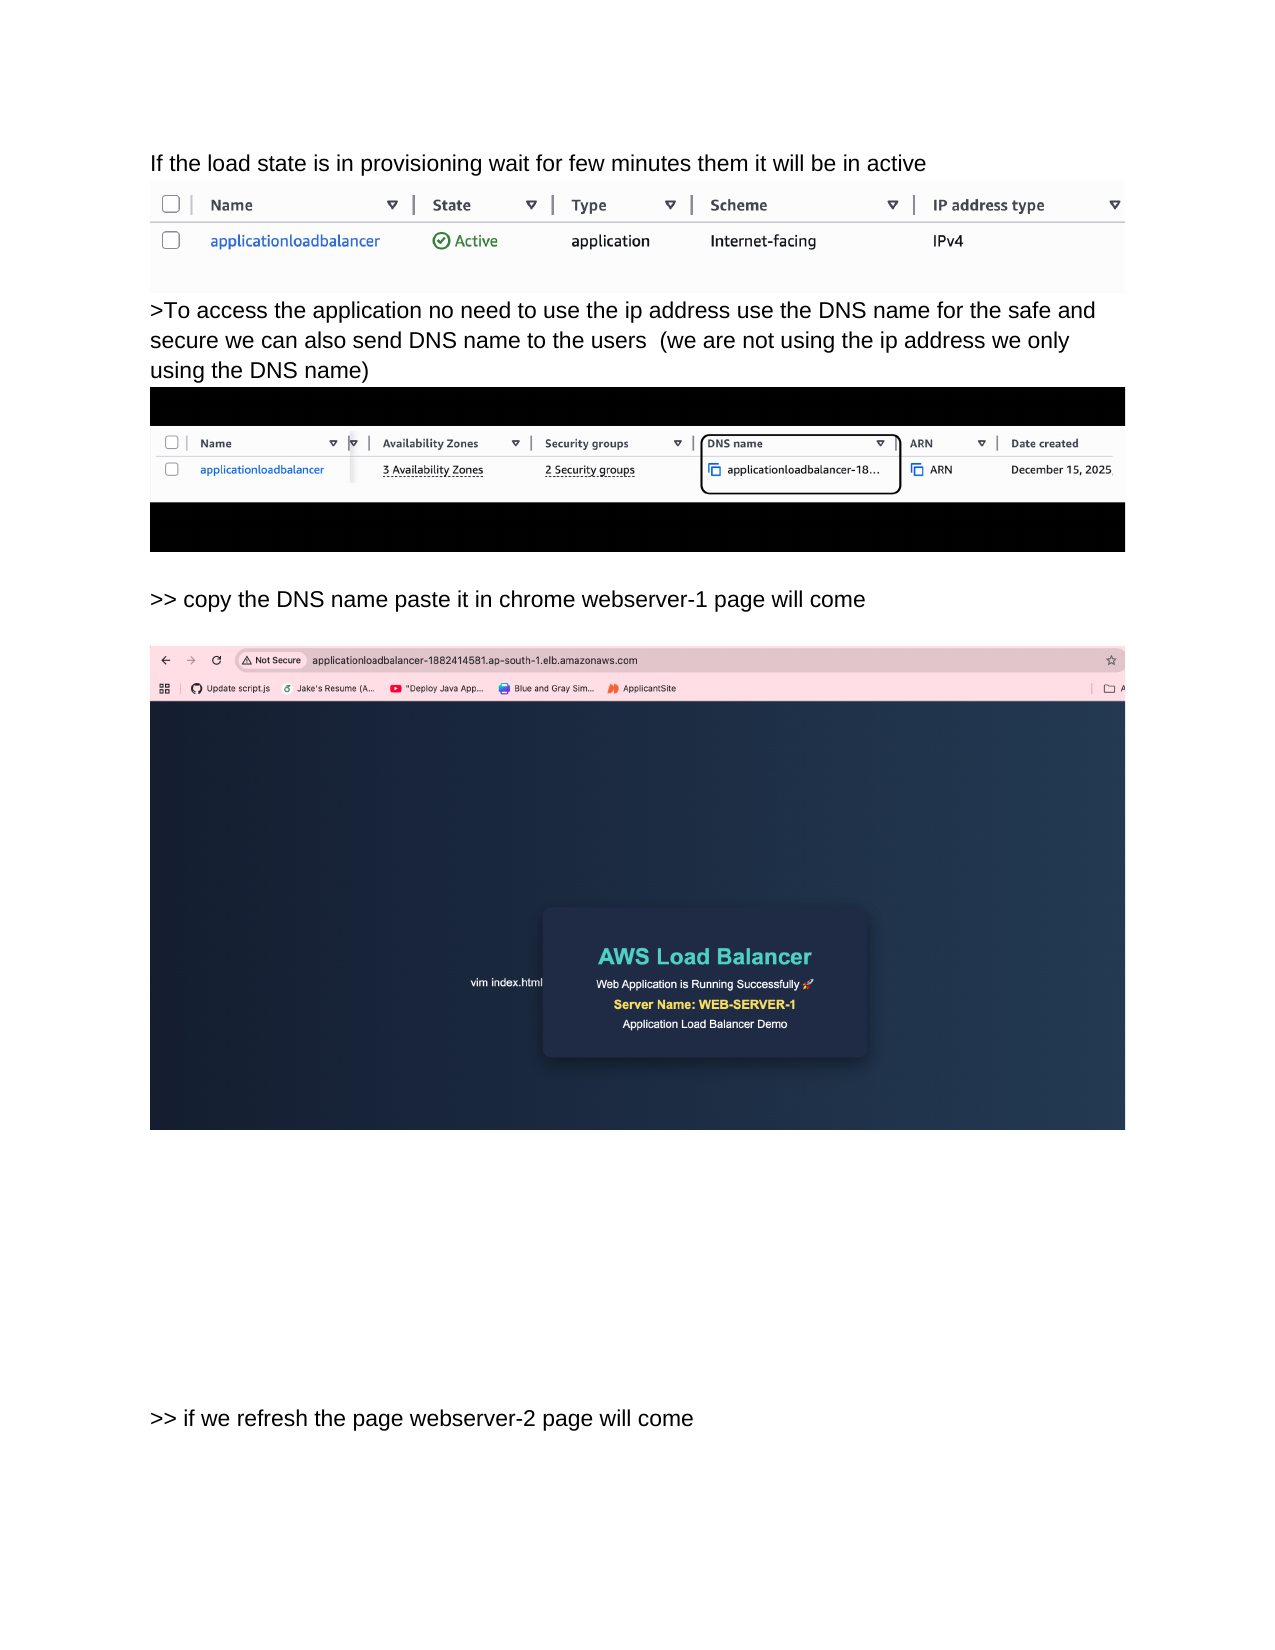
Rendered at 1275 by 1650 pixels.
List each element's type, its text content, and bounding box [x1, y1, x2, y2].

picture [150, 646, 1125, 1130]
text >> if we refresh the page webserver-2 page will come [150, 1405, 1125, 1432]
text If the load state is in provisioning wait for few minutes them it will be in active [150, 150, 1125, 176]
picture [150, 180, 1125, 293]
text >> copy the DNS name paste it in chrome webserver-1 page will come [150, 586, 1125, 612]
picture [150, 387, 1125, 552]
text >To access the application no need to use the ip address use the DNS name for the safe and secure we can also send DNS name to the users (we are not using the ip address we only using the DNS name) [150, 297, 1125, 383]
